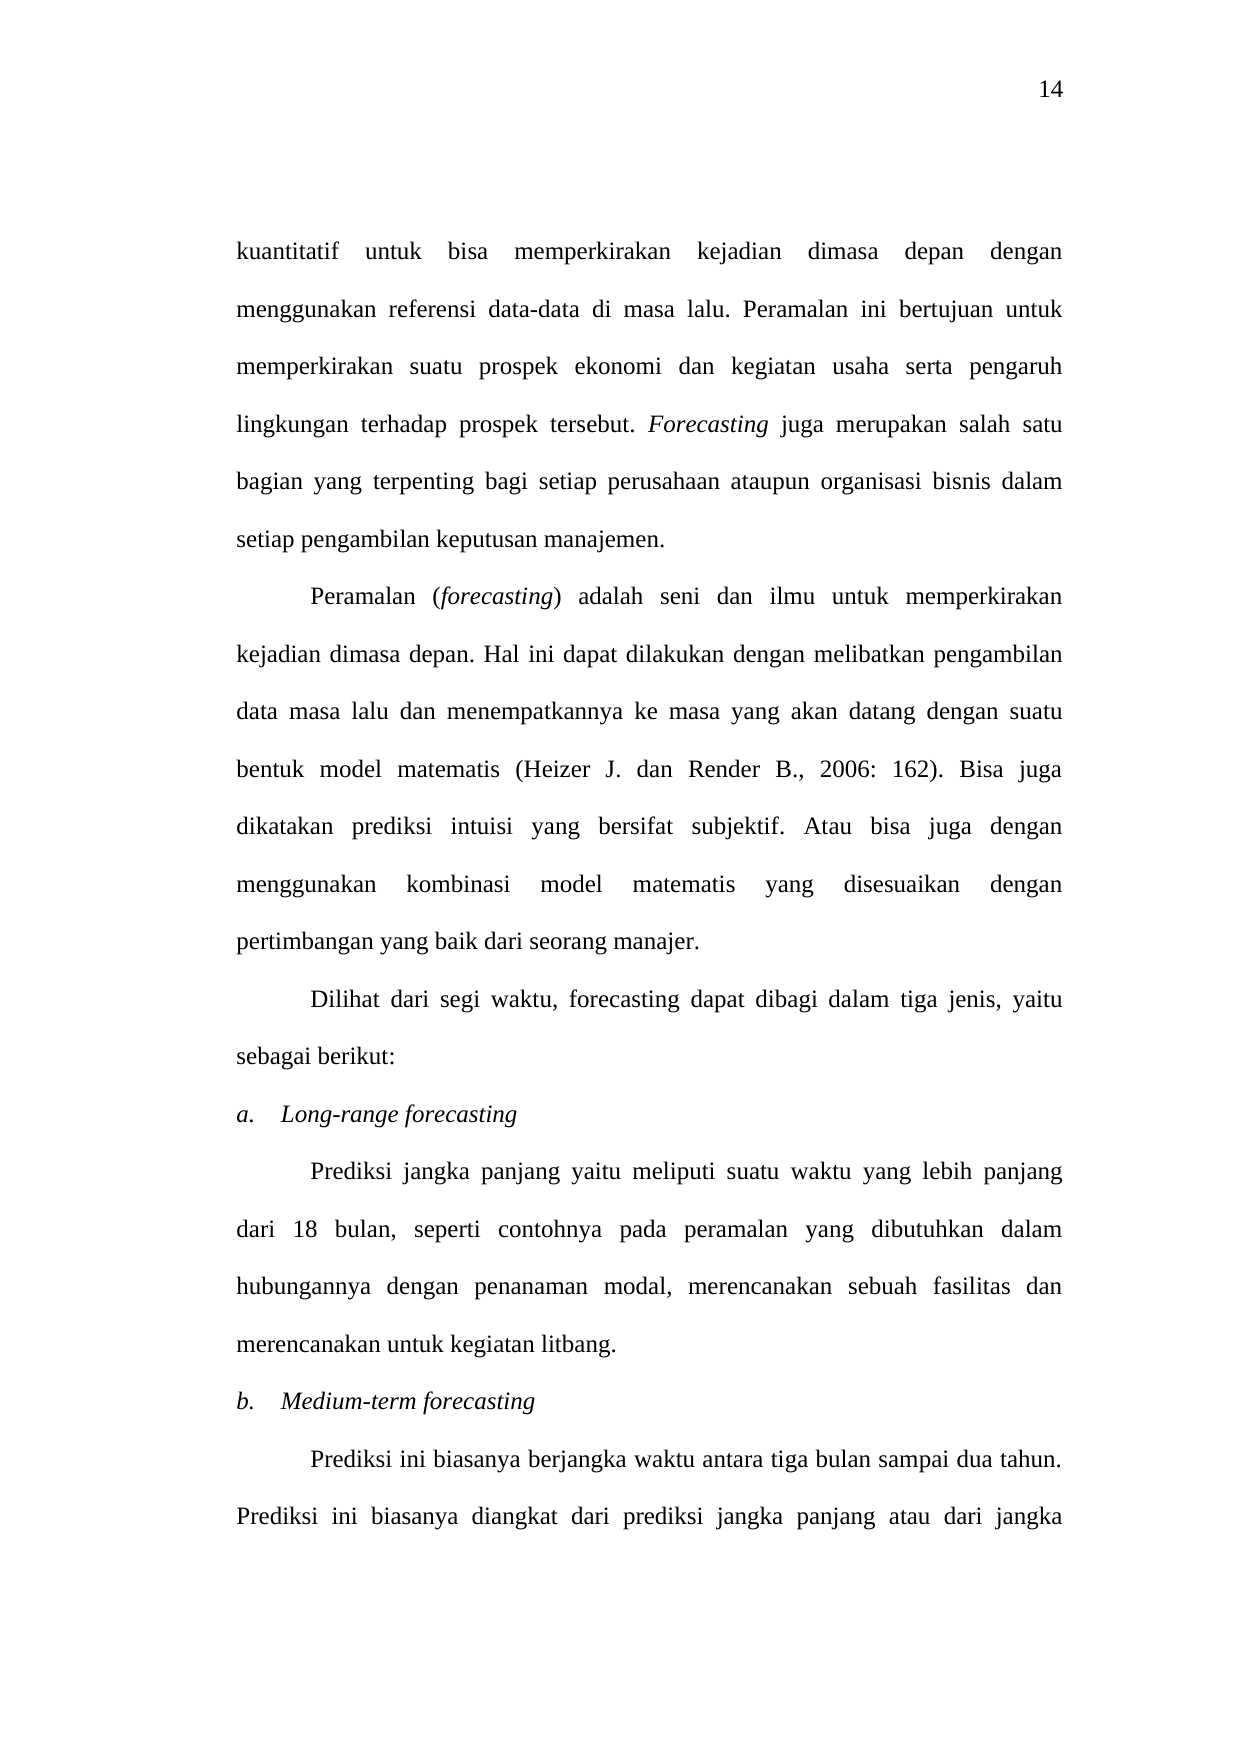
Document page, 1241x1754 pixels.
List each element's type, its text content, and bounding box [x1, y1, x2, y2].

list Long-range forecasting [236, 1099, 1063, 1127]
list Prediksi jangka panjang yaitu meliputi suatu waktu yang lebih panjang dari 18 bulan, seperti contohnya pada peramalan yang dibutuhkan dalam hubungannya dengan penanaman modal, merencanakan sebuah fasilitas dan merencanakan untuk kegiatan litbang. [236, 1156, 1063, 1357]
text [236, 236, 1063, 552]
list Medium-term forecasting [236, 1386, 1063, 1415]
text Peramalan (forecasting) adalah seni dan ilmu untuk memperkirakan kejadian dimasa depan. Hal ini dapat dilakukan dengan melibatkan pengambilan data masa lalu dan menempatkannya ke masa yang akan datang dengan suatu bentuk model matematis (Heizer J. dan Render B., 2006: 162). Bisa juga dikatakan prediksi intuisi yang bersifat subjektif. Atau bisa juga dengan menggunakan kombinasi model matematis yang disesuaikan dengan pertimbangan yang baik dari seorang manajer. [236, 581, 1063, 955]
text Dilihat dari segi waktu, forecasting dapat dibagi dalam tiga jenis, yaitu sebagai berikut: [236, 984, 1063, 1070]
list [236, 1444, 1063, 1530]
